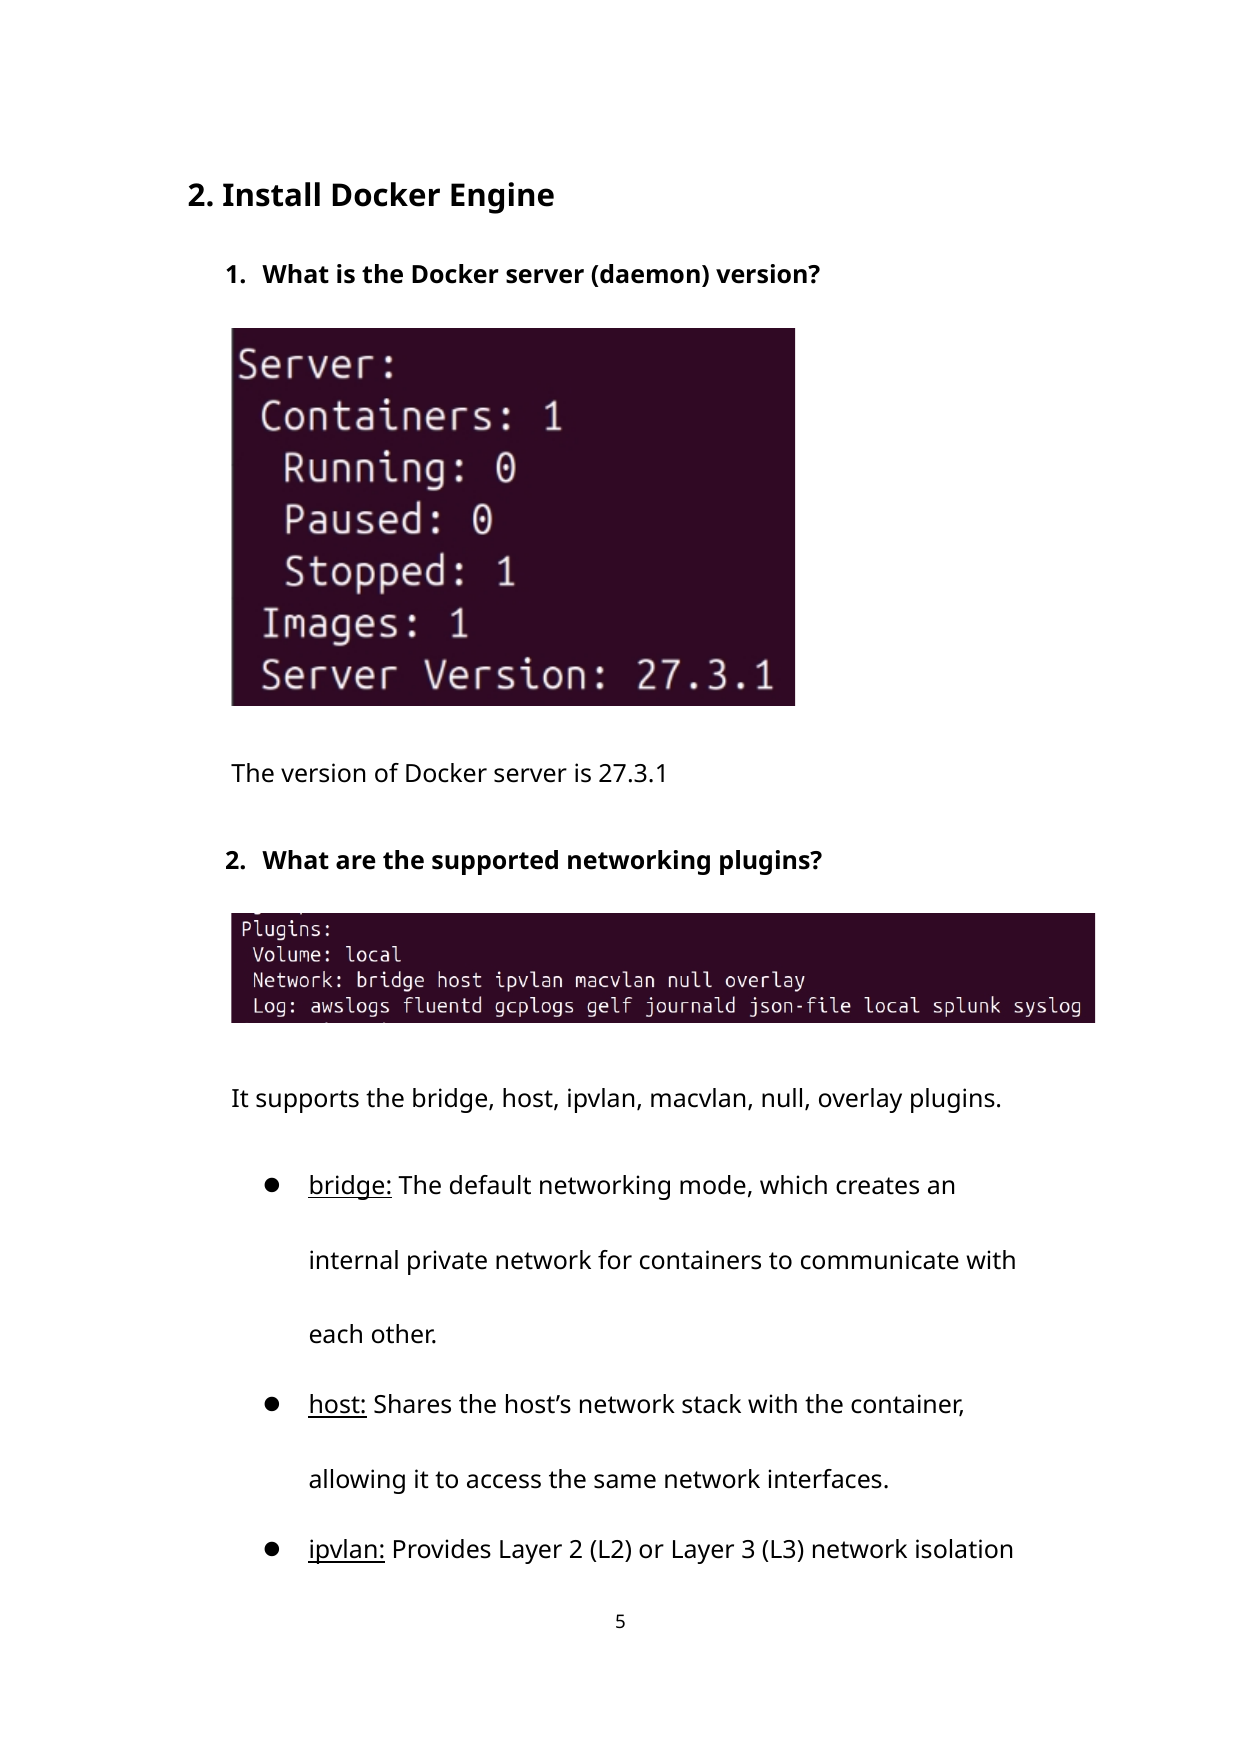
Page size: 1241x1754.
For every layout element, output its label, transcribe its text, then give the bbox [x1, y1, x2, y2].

list bridge: The default networking mode, which creates an internal private network for containers to communicate with each other. [262, 1152, 1053, 1367]
list What is the Docker server (daemon) version? [225, 242, 1053, 307]
text It supports the bridge, host, ipvlan, macvlan, null, overlay plugins. [231, 1066, 1053, 1131]
picture [231, 328, 796, 706]
picture [231, 913, 1096, 1023]
list What are the supported networking plugins? [225, 827, 1053, 892]
subtitle 2. Install Docker Engine [187, 162, 1053, 227]
list host: Shares the host’s network stack with the container, allowing it to access the same network interfaces. [262, 1372, 1053, 1511]
text The version of Docker server is 27.3.1 [231, 740, 1053, 805]
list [262, 1517, 1053, 1582]
